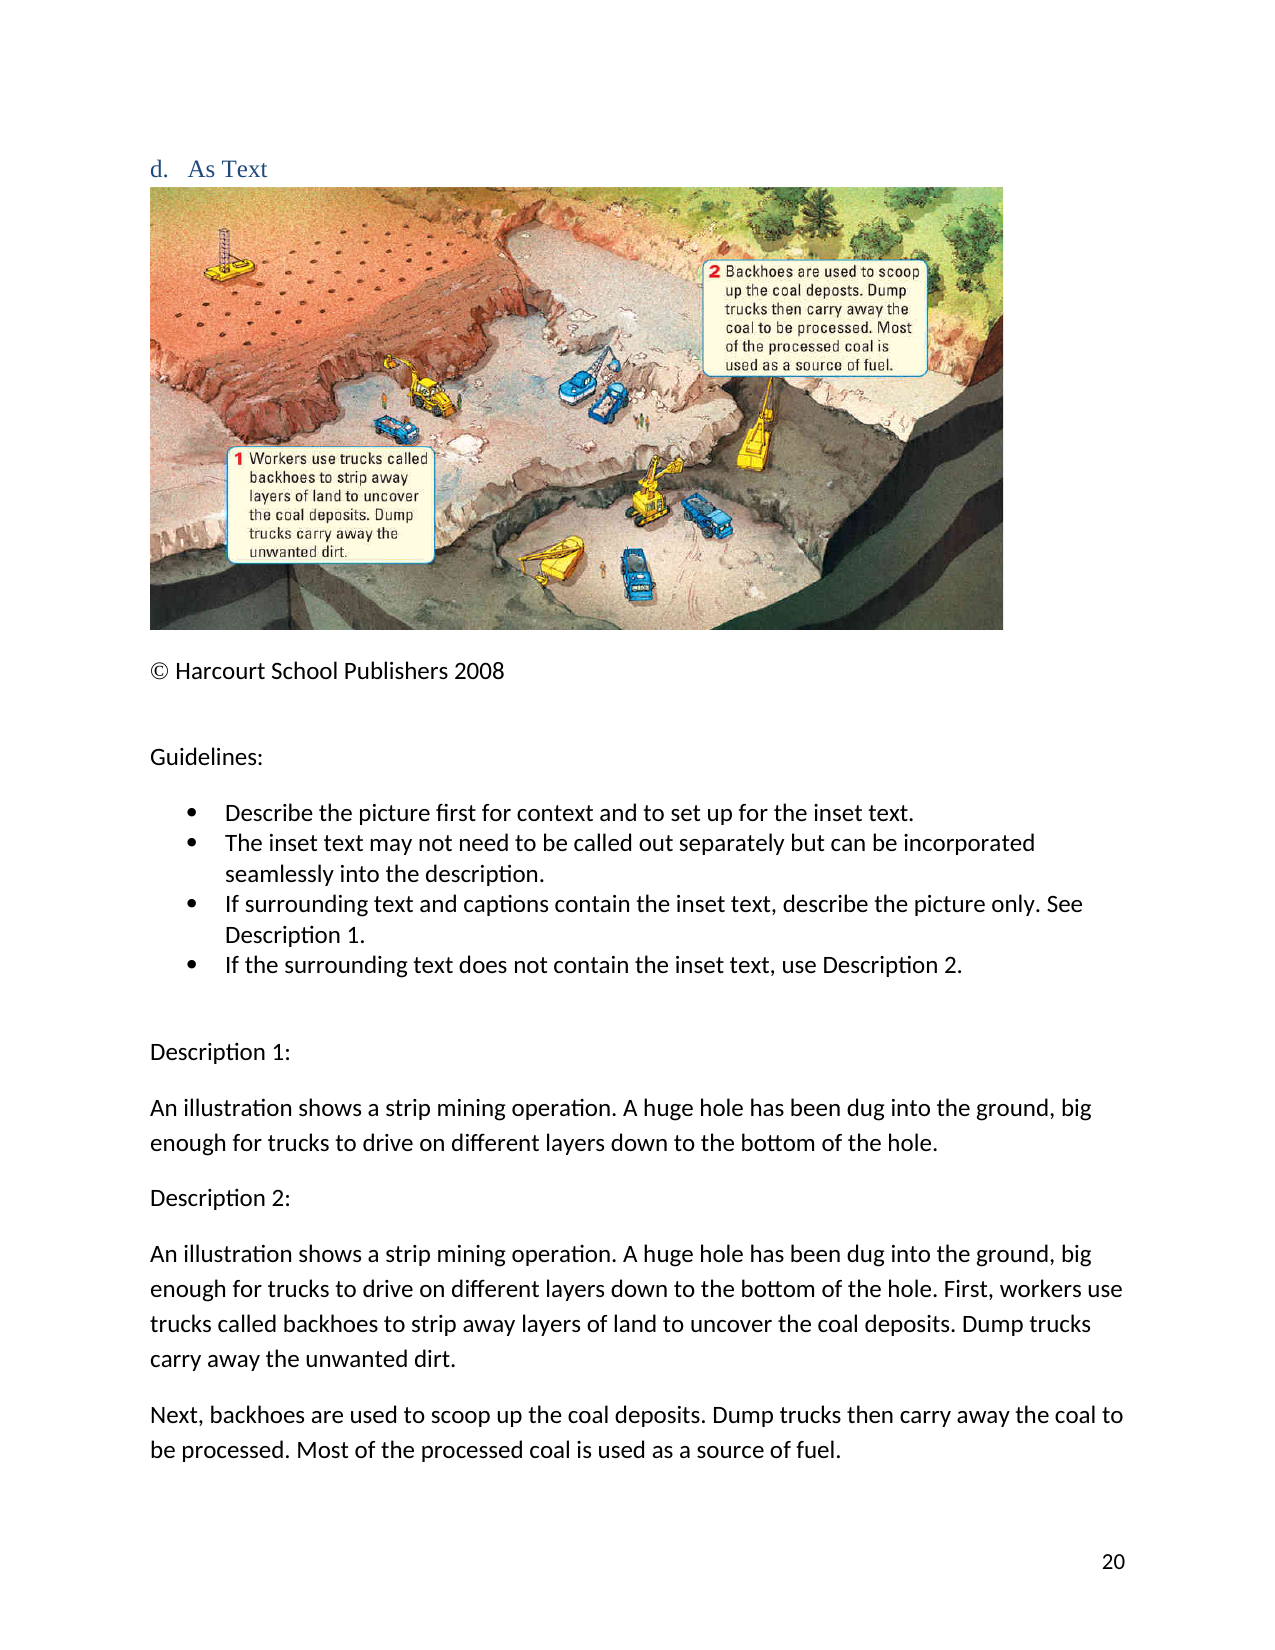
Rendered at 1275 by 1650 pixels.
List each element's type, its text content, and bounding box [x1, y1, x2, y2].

text An illustration shows a strip mining operation. A huge hole has been dug into the ground, big enough for trucks to drive on different layers down to the bottom of the hole. First, workers use trucks called backhoes to strip away layers of land to uncover the coal deposits. Dump trucks carry away the unwanted dirt. [150, 1238, 1125, 1374]
text Description 1: [150, 1036, 1125, 1066]
picture [150, 187, 1004, 630]
text Guidelines: [150, 741, 1125, 772]
subtitle As Text [150, 154, 1125, 183]
list The inset text may not need to be called out separately but can be incorporated seamlessly into the description. [187, 827, 1125, 888]
list Describe the picture first for context and to set up for the inset text. [187, 797, 1125, 827]
text Next, backhoes are used to scoop up the coal deposits. Dump trucks then carry away the coal to be processed. Most of the processed coal is used as a source of fuel. [150, 1399, 1125, 1465]
text © Harcourt School Publishers 2008 [150, 655, 1125, 685]
list If the surrounding text does not contain the inset text, use Description 2. [187, 949, 1125, 980]
list If surrounding text and captions contain the inset text, describe the picture only. See Description 1. [187, 888, 1125, 949]
text Description 2: [150, 1183, 1125, 1213]
text An illustration shows a strip mining operation. A huge hole has been dug into the ground, big enough for trucks to drive on different layers down to the bottom of the hole. [150, 1092, 1125, 1157]
